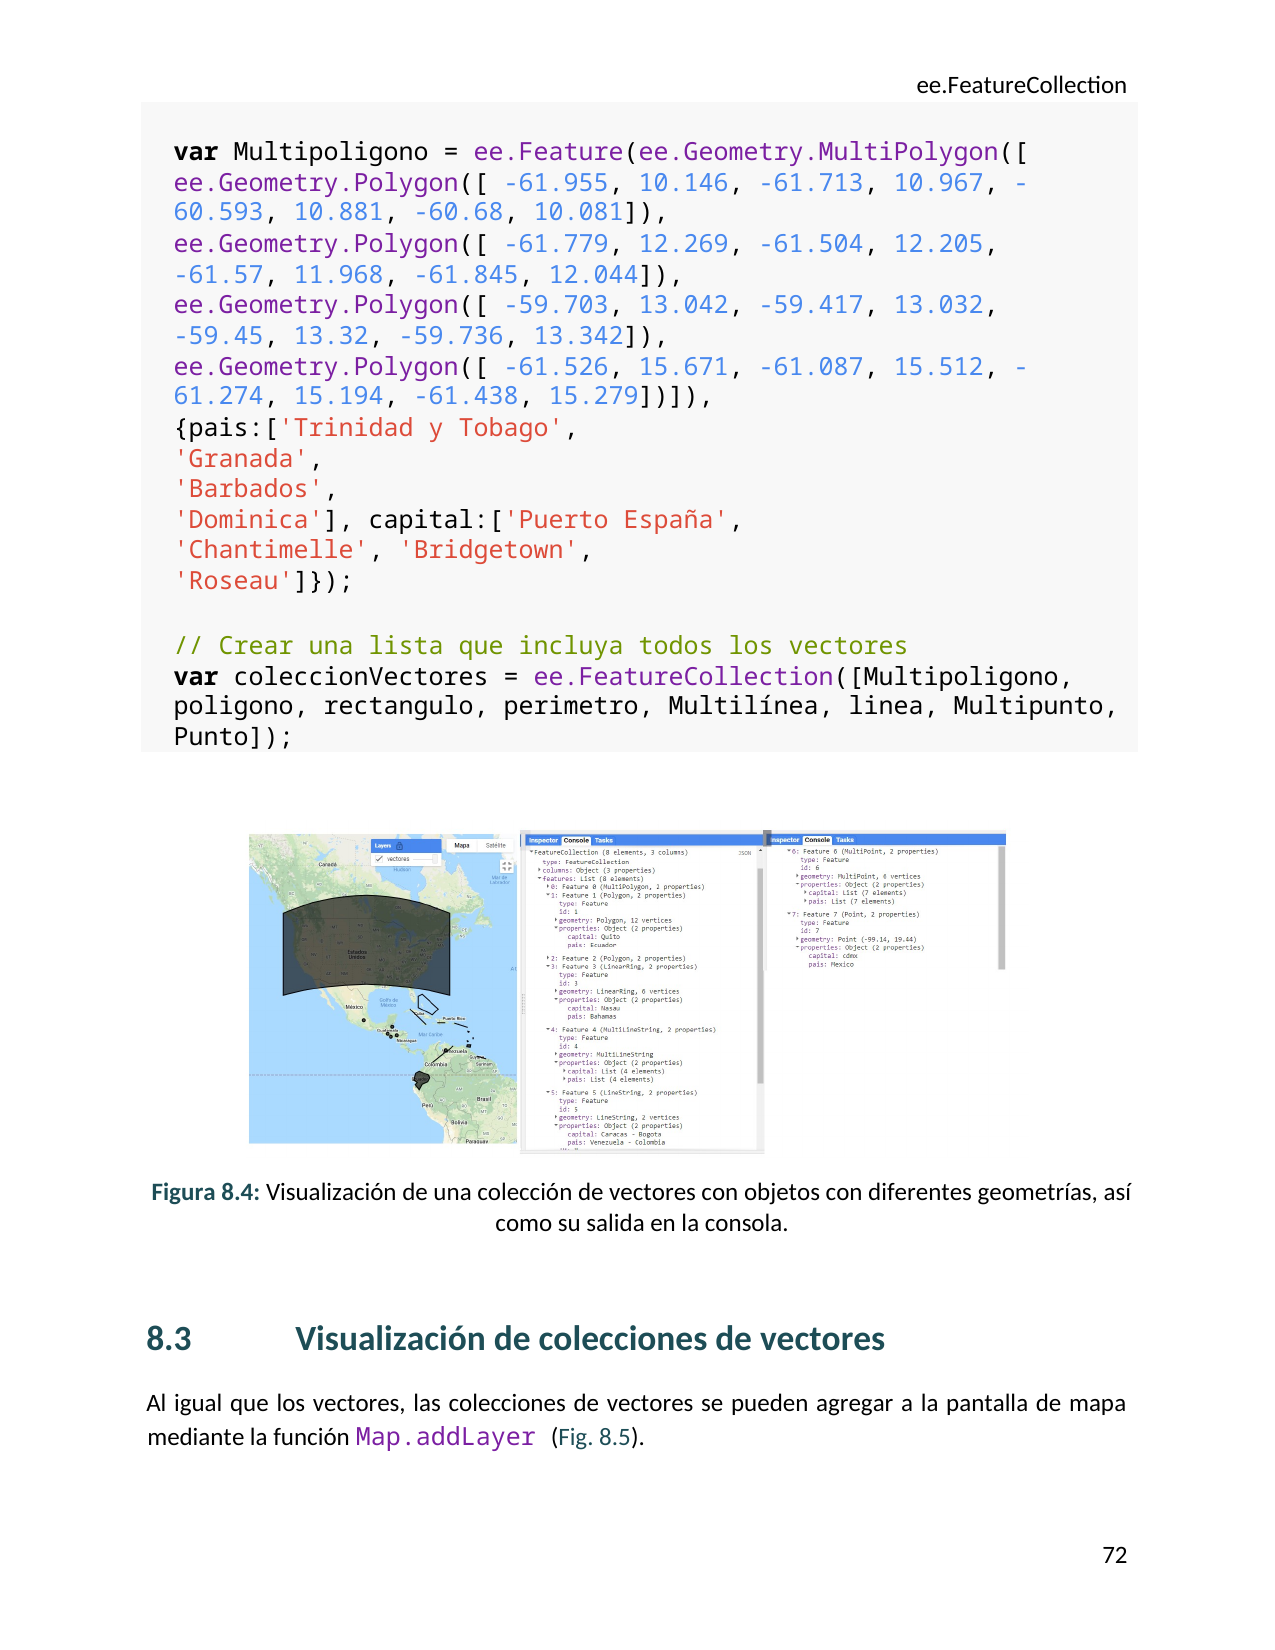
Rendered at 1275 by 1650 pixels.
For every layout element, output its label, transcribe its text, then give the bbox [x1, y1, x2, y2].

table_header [141, 102, 1138, 752]
subtitle 8.3 Visualización de colecciones de vectores [146, 1316, 1138, 1359]
text Al igual que los vectores, las colecciones de vectores se pueden agregar a la pantalla de mapa mediante la función Map.addLayer (Fig. 8.5). [146, 1387, 1127, 1453]
picture [245, 820, 1030, 1158]
text Figura 8.4: Visualización de una colección de vectores con objetos con diferentes geometrías, así como su salida en la consola. [148, 1176, 1135, 1238]
